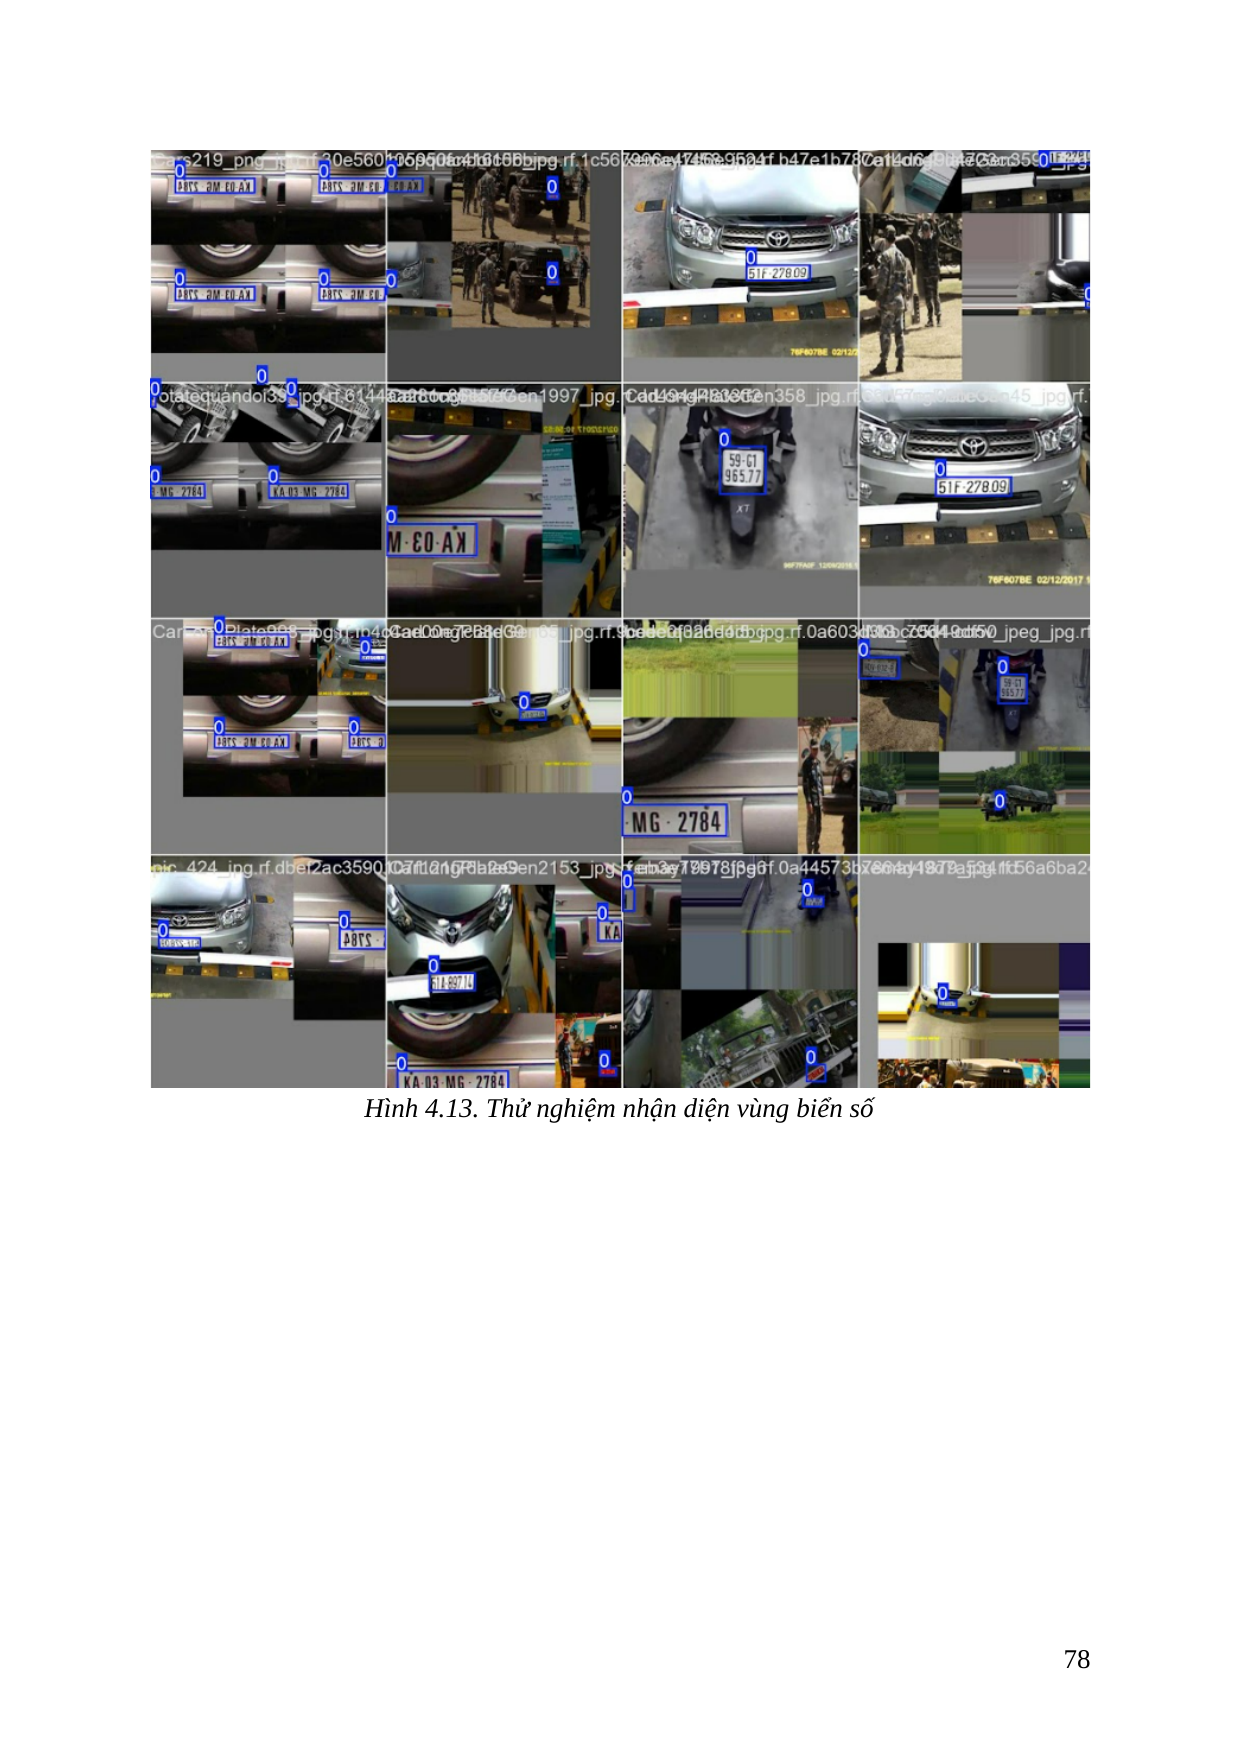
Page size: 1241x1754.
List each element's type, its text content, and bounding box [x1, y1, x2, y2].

subtitle Hình 4.13. Thử nghiệm nhận diện vùng biển số [150, 1088, 1090, 1123]
picture [150, 150, 1091, 1088]
